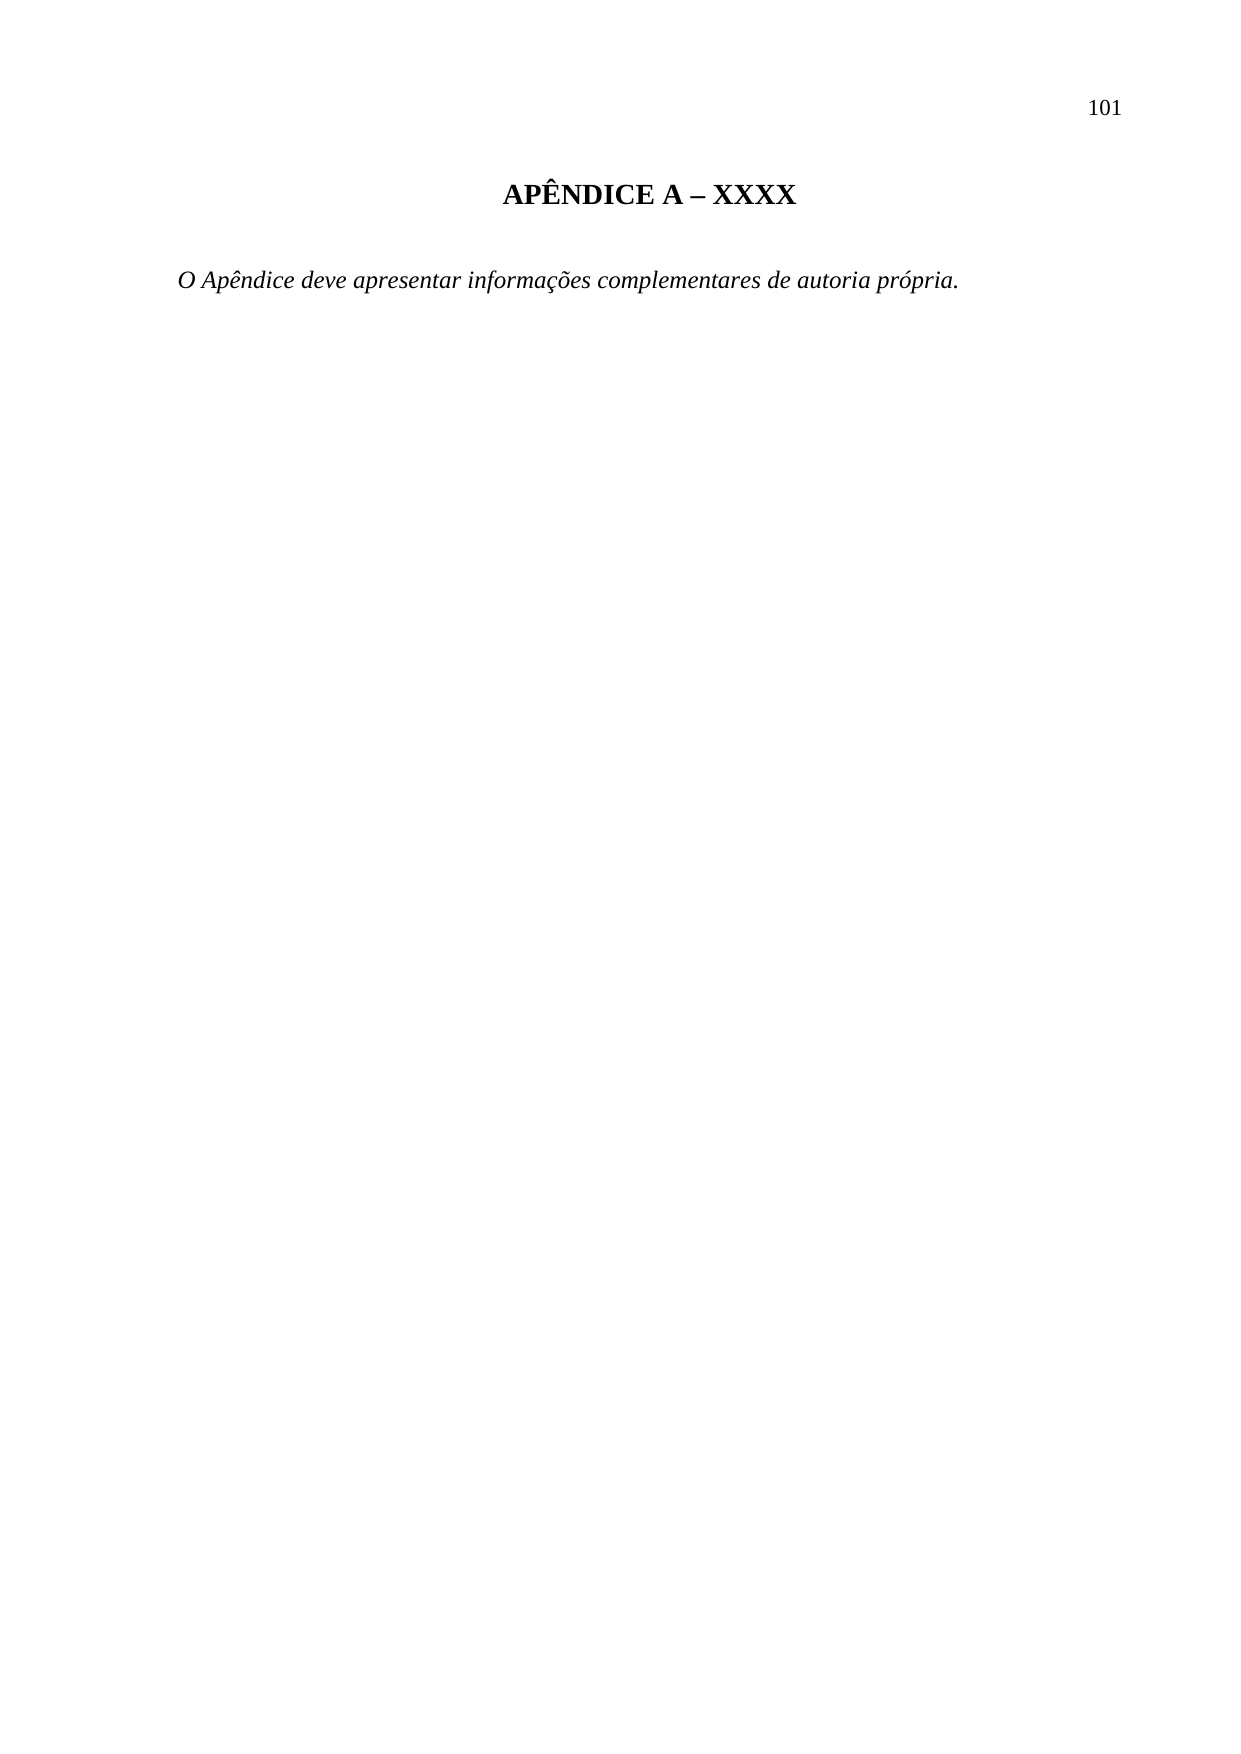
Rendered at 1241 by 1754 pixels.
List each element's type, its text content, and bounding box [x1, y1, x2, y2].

subtitle apêndice a – XXXX [177, 177, 1122, 211]
text O Apêndice deve apresentar informações complementares de autoria própria. [177, 265, 1122, 294]
